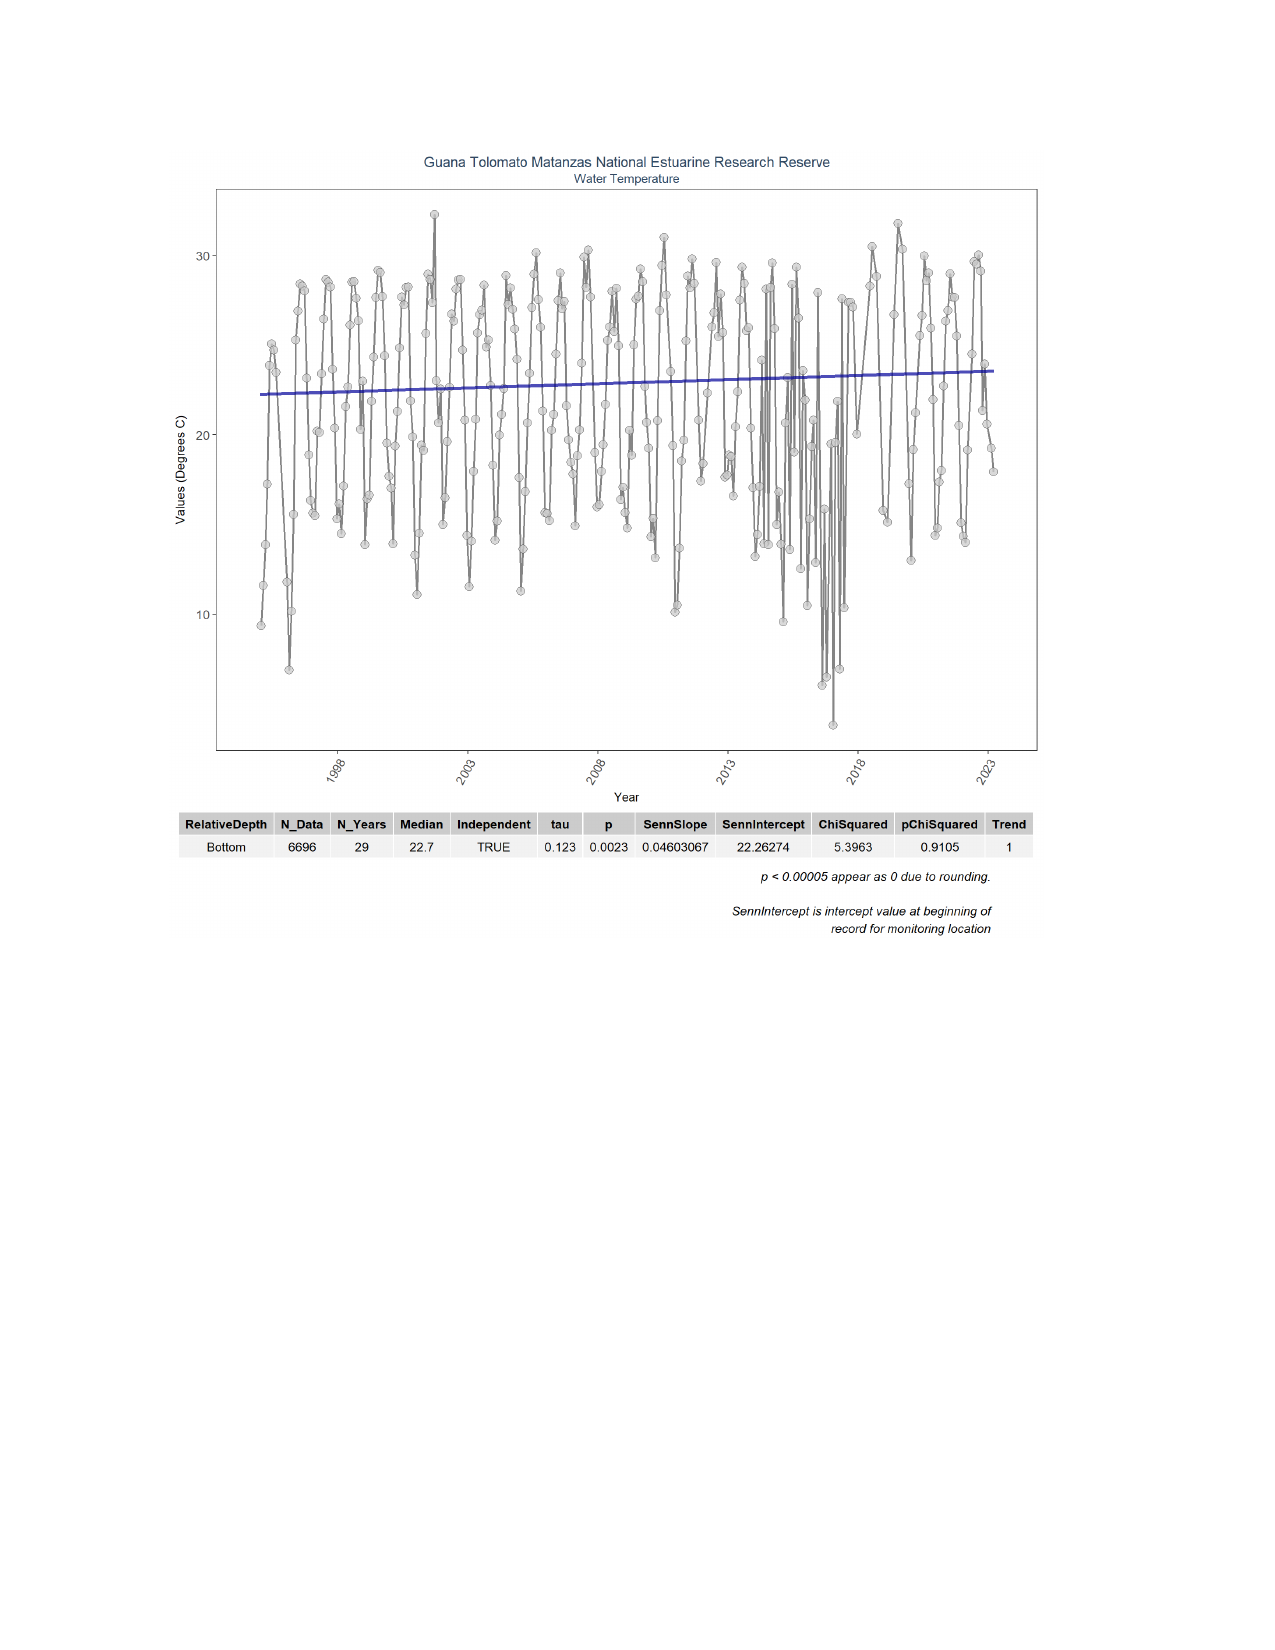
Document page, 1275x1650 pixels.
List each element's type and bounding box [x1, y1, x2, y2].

picture [168, 150, 1044, 938]
